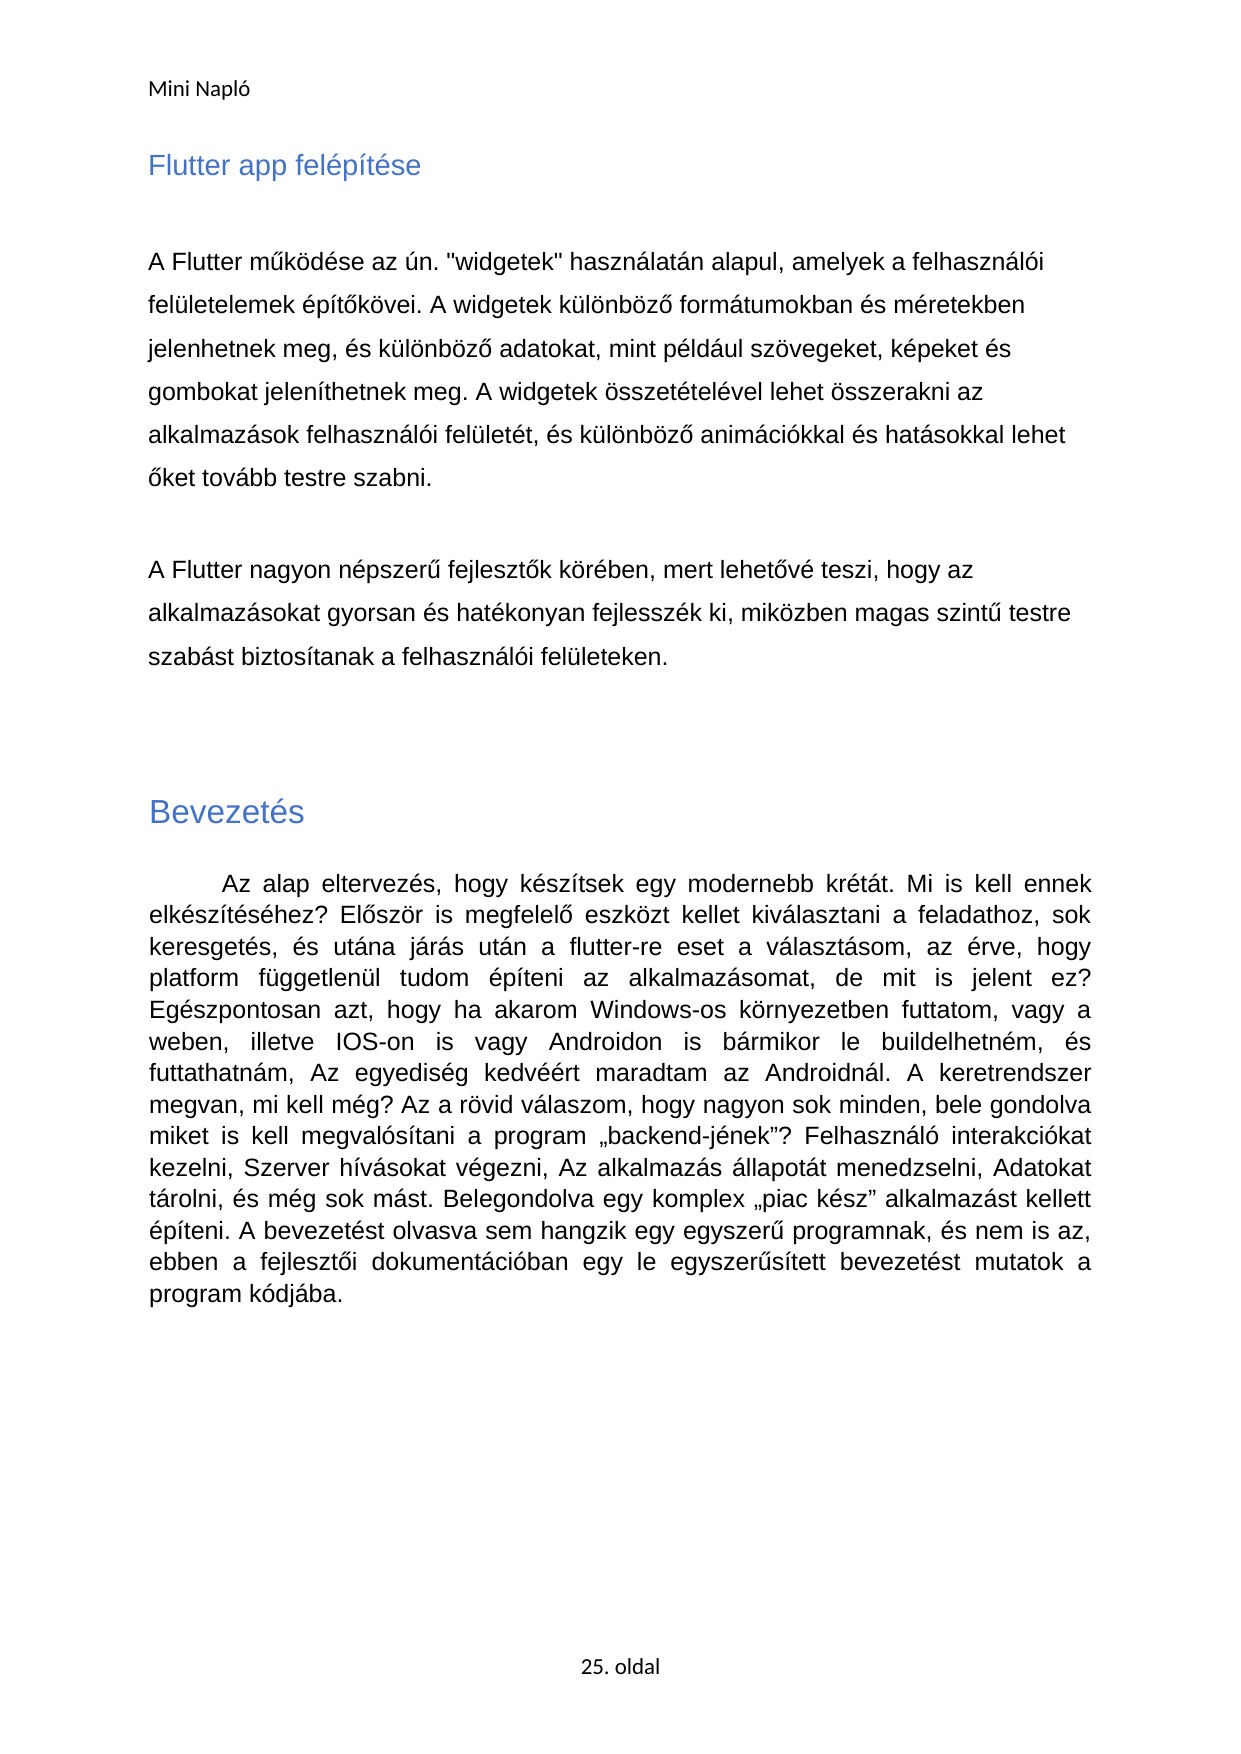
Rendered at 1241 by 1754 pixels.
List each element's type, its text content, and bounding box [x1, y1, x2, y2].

text A Flutter nagyon népszerű fejlesztők körében, mert lehetővé teszi, hogy az alkalmazásokat gyorsan és hatékonyan fejlesszék ki, miközben magas szintű testre szabást biztosítanak a felhasználói felületeken. [148, 555, 1093, 670]
text A Flutter működése az ún. "widgetek" használatán alapul, amelyek a felhasználói felületelemek építőkövei. A widgetek különböző formátumokban és méretekben jelenhetnek meg, és különböző adatokat, mint például szövegeket, képeket és gombokat jeleníthetnek meg. A widgetek összetételével lehet összerakni az alkalmazások felhasználói felületét, és különböző animációkkal és hatásokkal lehet őket tovább testre szabni. [148, 247, 1093, 492]
text Az alap eltervezés, hogy készítsek egy modernebb krétát. Mi is kell ennek elkészítéséhez? Először is megfelelő eszközt kellet kiválasztani a feladathoz, sok keresgetés, és utána járás után a flutter-re eset a választásom, az érve, hogy platform függetlenül tudom építeni az alkalmazásomat, de mit is jelent ez? Egészpontosan azt, hogy ha akarom Windows-os környezetben futtatom, vagy a weben, illetve IOS-on is vagy Androidon is bármikor le buildelhetném, és futtathatnám, Az egyediség kedvéért maradtam az Androidnál. A keretrendszer megvan, mi kell még? Az a rövid válaszom, hogy nagyon sok minden, bele gondolva miket is kell megvalósítani a program „backend-jének”? Felhasználó interakciókat kezelni, Szerver hívásokat végezni, Az alkalmazás állapotát menedzselni, Adatokat tárolni, és még sok mást. Belegondolva egy komplex „piac kész” alkalmazást kellett építeni. A bevezetést olvasva sem hangzik egy egyszerű programnak, és nem is az, ebben a fejlesztői dokumentációban egy le egyszerűsített bevezetést mutatok a program kódjába. [148, 869, 1093, 1308]
text Flutter app felépítése [148, 148, 1093, 181]
subtitle Bevezetés [148, 793, 1093, 831]
